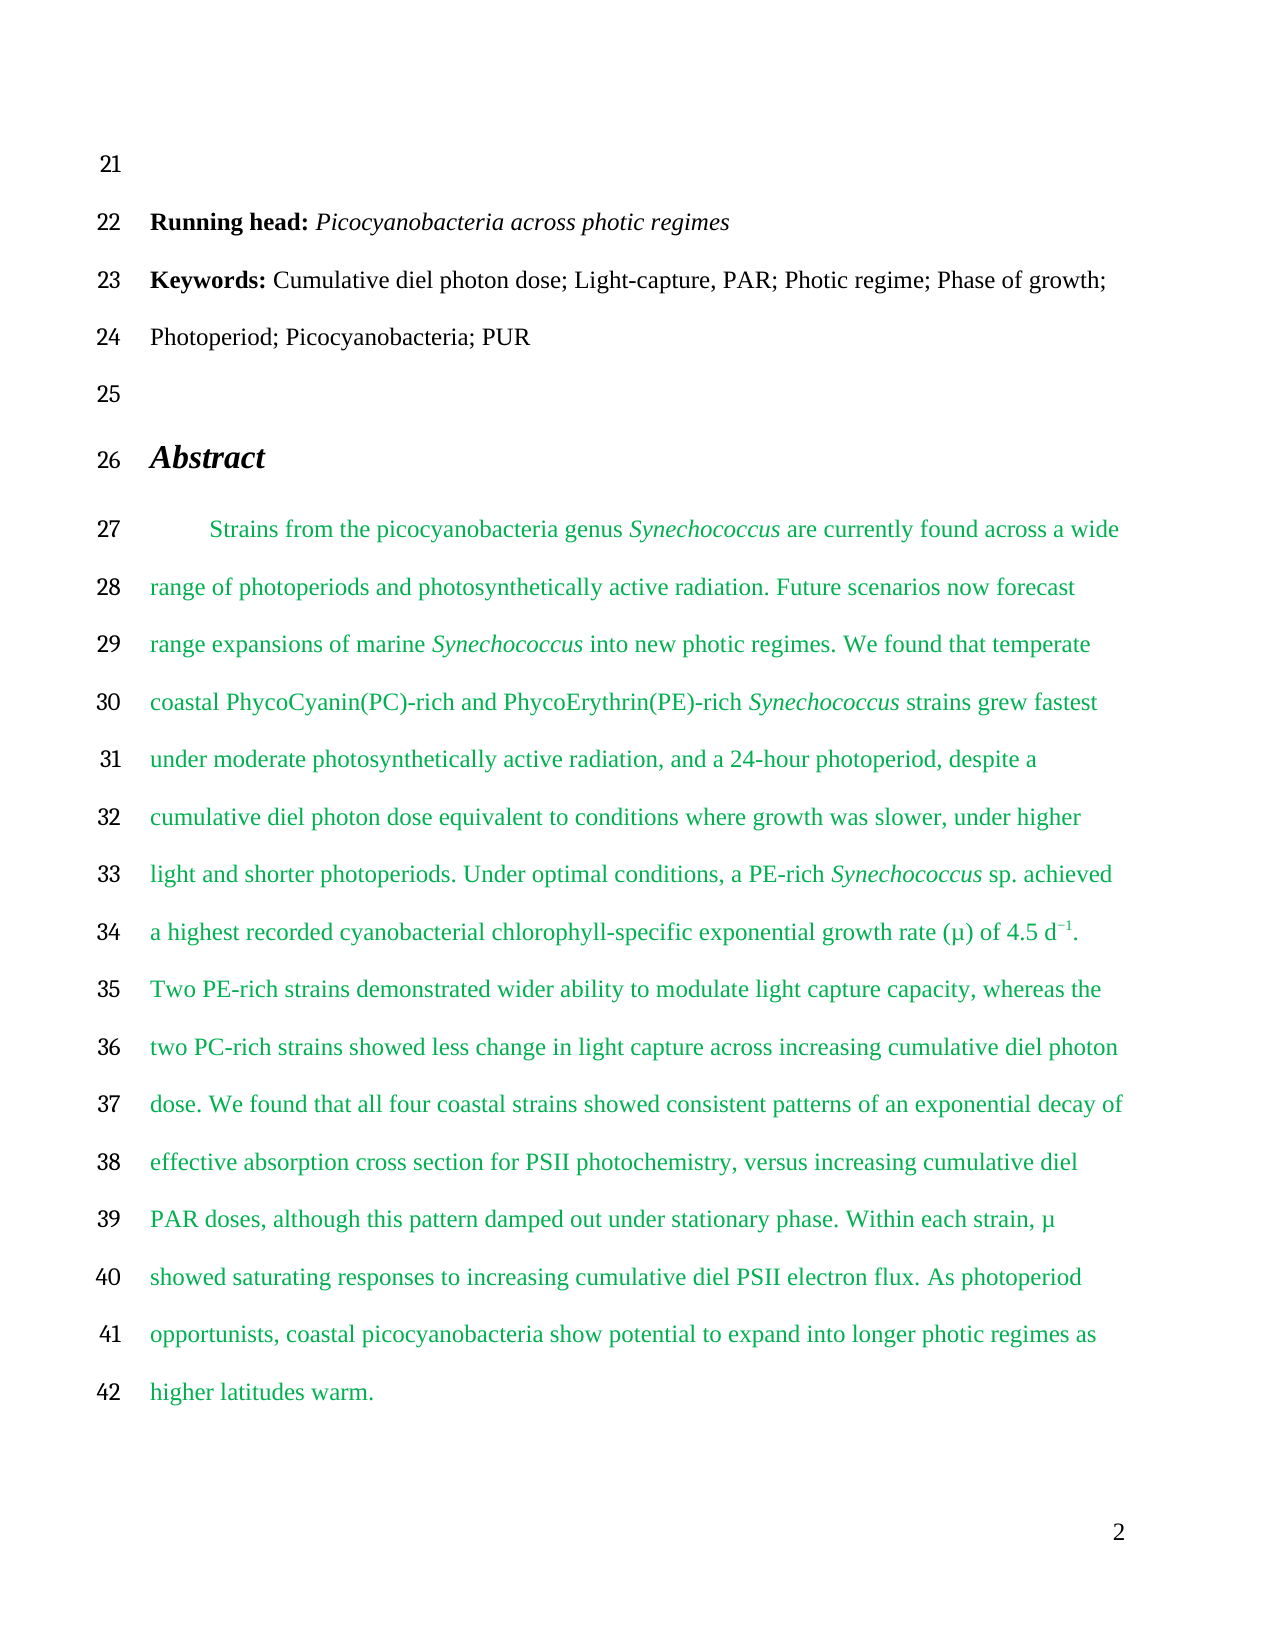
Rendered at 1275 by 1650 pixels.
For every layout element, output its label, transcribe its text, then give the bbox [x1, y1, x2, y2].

subtitle Abstract [150, 437, 1125, 476]
text Running head: Picocyanobacteria across photic regimes [150, 207, 1125, 236]
text Strains from the picocyanobacteria genus Synechococcus are currently found across a wide range of photoperiods and photosynthetically active radiation. Future scenarios now forecast range expansions of marine Synechococcus into new photic regimes. We found that temperate coastal PhycoCyanin(PC)-rich and PhycoErythrin(PE)-rich Synechococcus strains grew fastest under moderate photosynthetically active radiation, and a 24-hour photoperiod, despite a cumulative diel photon dose equivalent to conditions where growth was slower, under higher light and shorter photoperiods. Under optimal conditions, a PE-rich Synechococcus sp. achieved a highest recorded cyanobacterial chlorophyll-specific exponential growth rate (µ) of 4.5 d−1. Two PE-rich strains demonstrated wider ability to modulate light capture capacity, whereas the two PC-rich strains showed less change in light capture across increasing cumulative diel photon dose. We found that all four coastal strains showed consistent patterns of an exponential decay of effective absorption cross section for PSII photochemistry, versus increasing cumulative diel PAR doses, although this pattern damped out under stationary phase. Within each strain, µ showed saturating responses to increasing cumulative diel PSII electron flux. As photoperiod opportunists, coastal picocyanobacteria show potential to expand into longer photic regimes as higher latitudes warm. [150, 514, 1125, 1405]
text Keywords: Cumulative diel photon dose; Light-capture, PAR; Photic regime; Phase of growth; Photoperiod; Picocyanobacteria; PUR [150, 265, 1125, 351]
